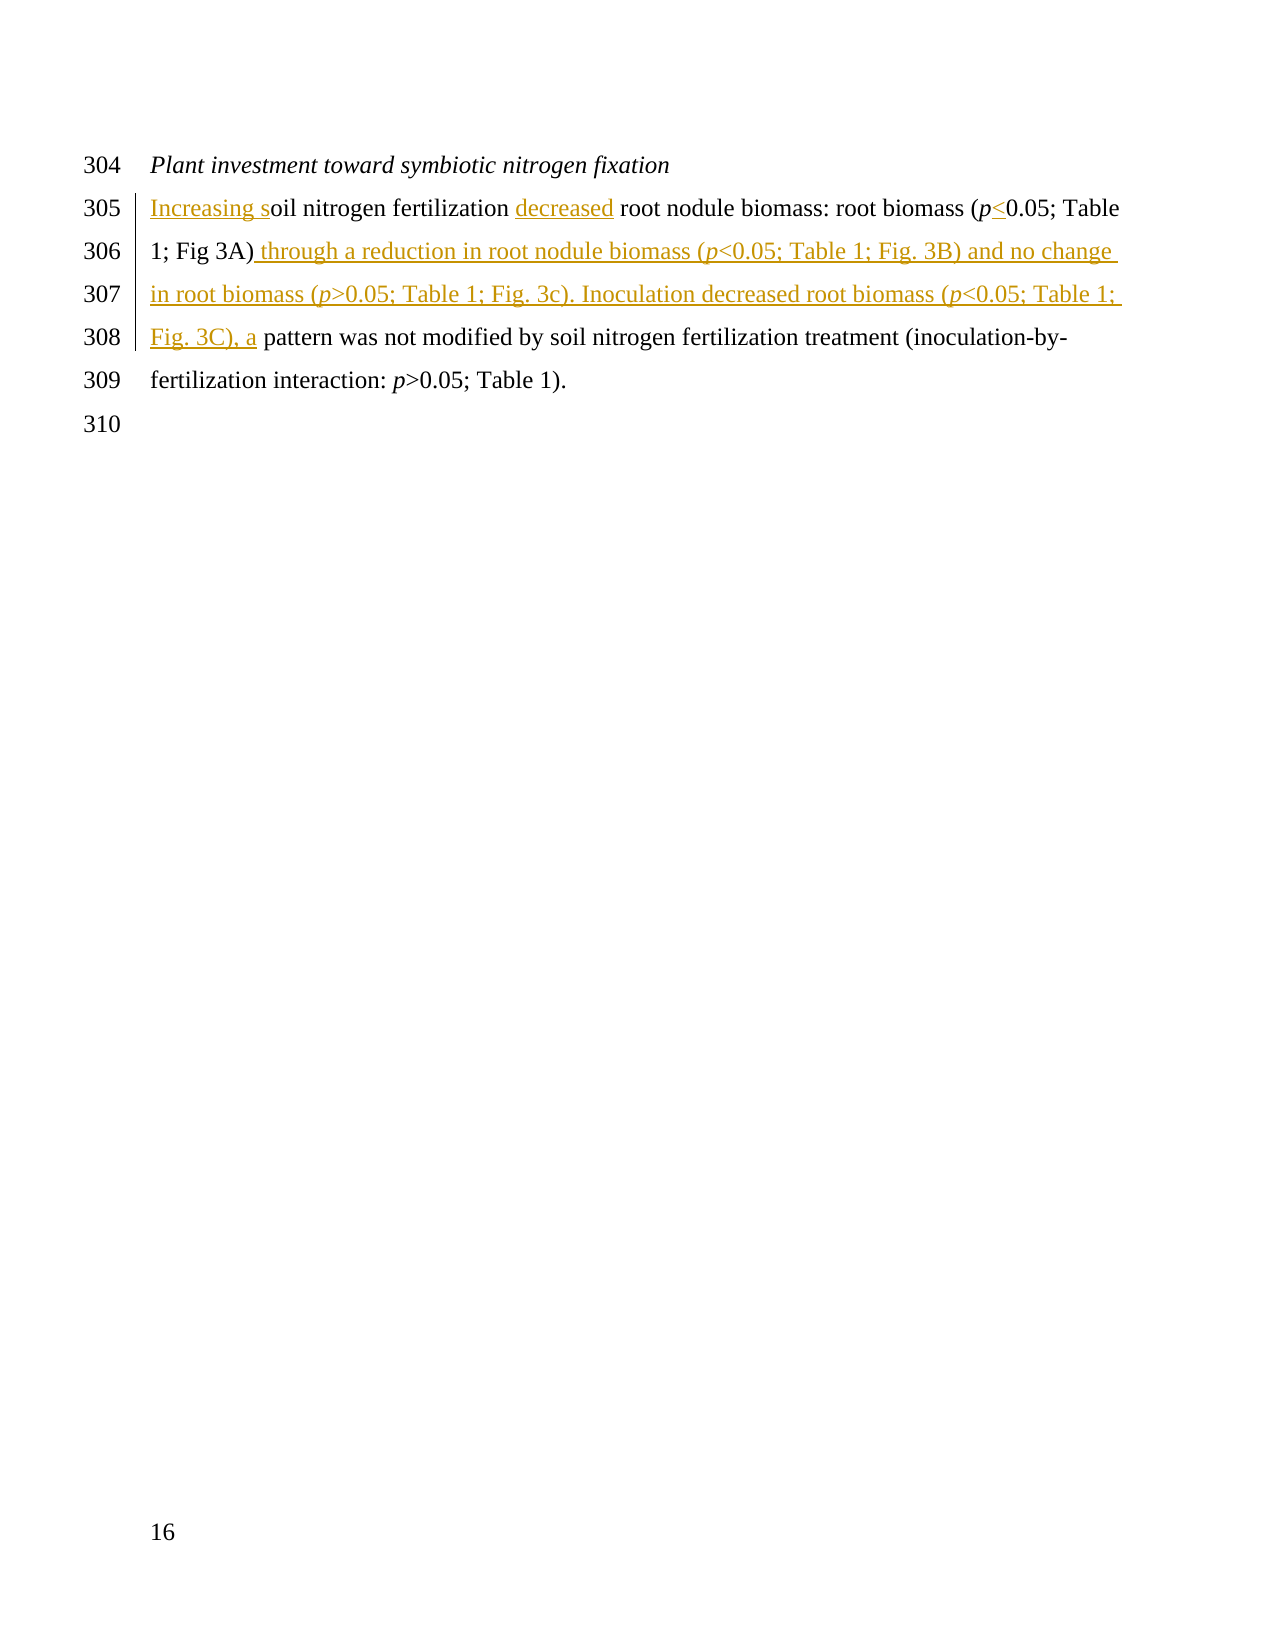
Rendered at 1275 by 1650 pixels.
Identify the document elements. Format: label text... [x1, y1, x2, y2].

text Plant investment toward symbiotic nitrogen fixation [150, 150, 1125, 179]
text oil nitrogen fertilization root nodule biomass: root biomass (p0.05; Table 1; Fig 3A) pattern was not modified by soil nitrogen fertilization treatment (inoculation-by-fertilization interaction: p>0.05; Table 1). [150, 193, 1125, 394]
